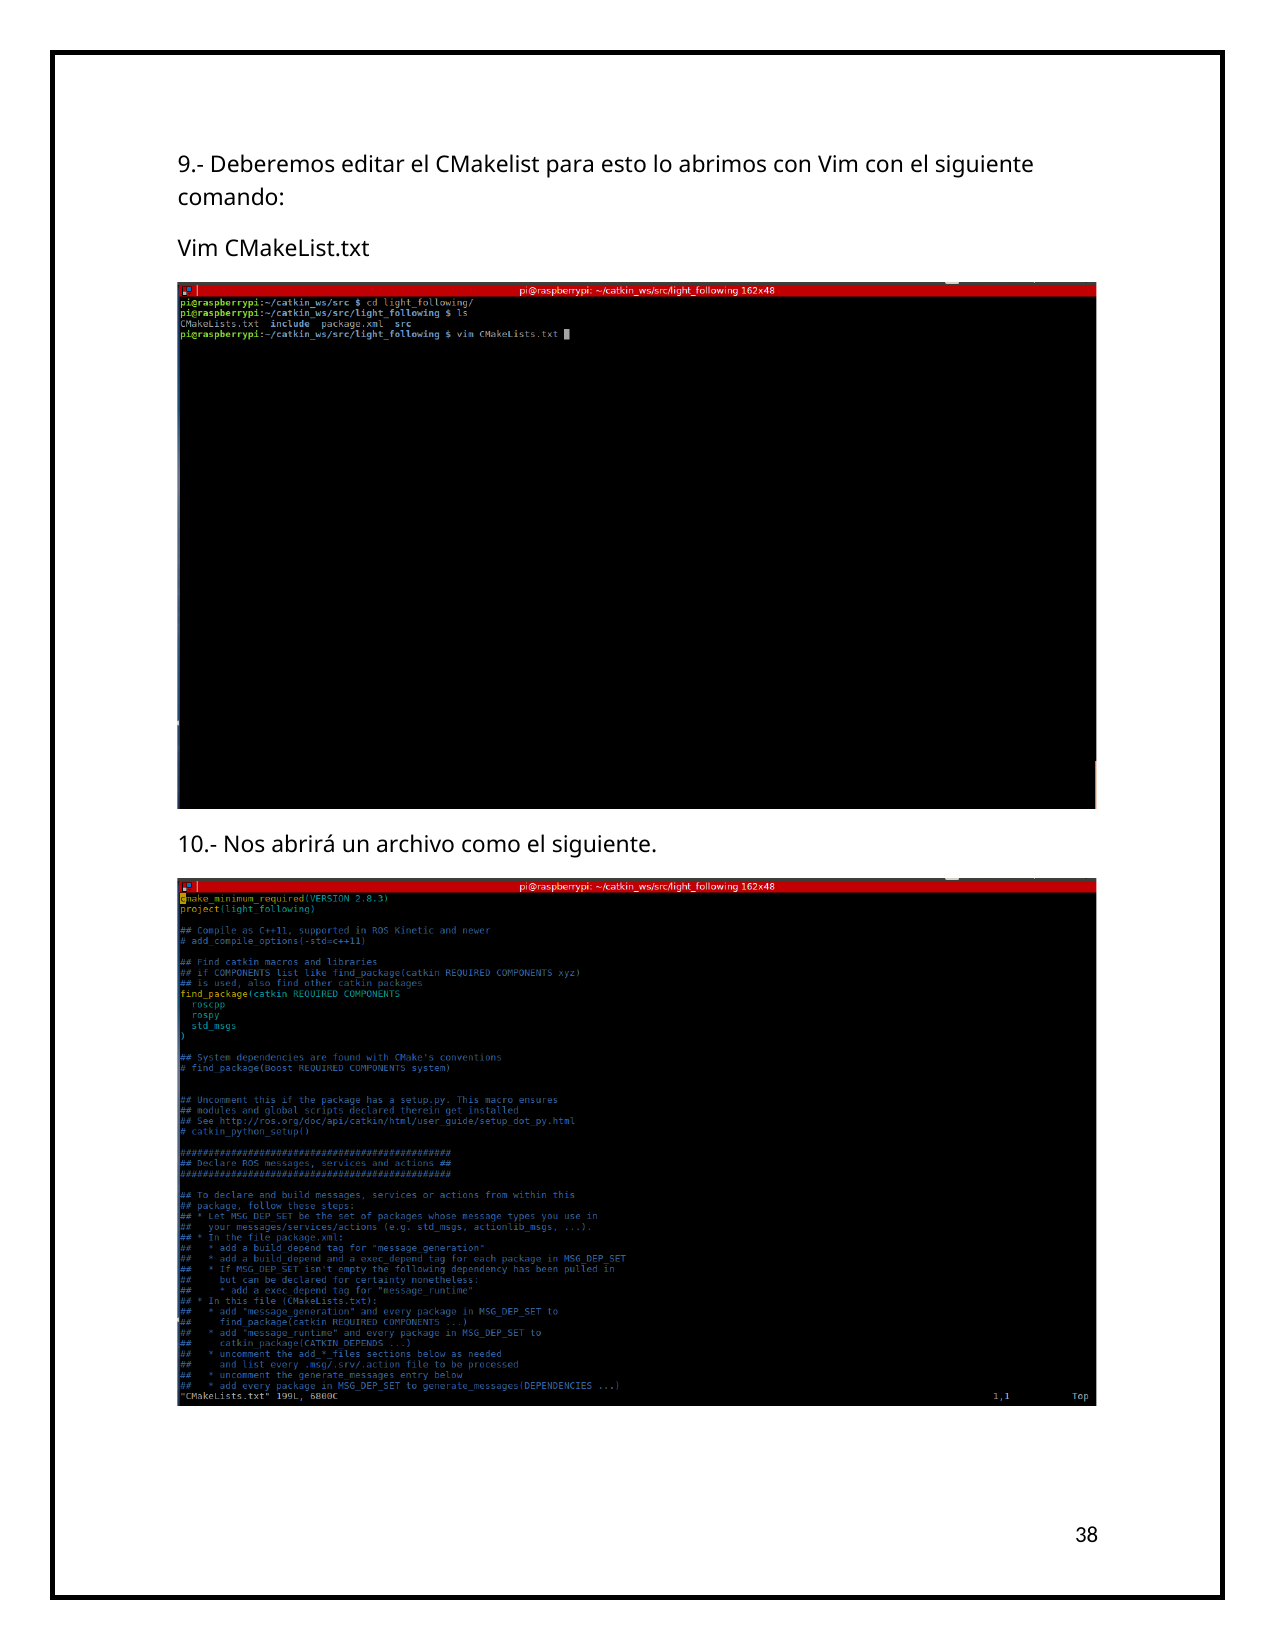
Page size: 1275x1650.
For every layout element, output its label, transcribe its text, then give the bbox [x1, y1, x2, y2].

text Vim CMakeList.txt [177, 232, 1098, 263]
text 10.- Nos abrirá un archivo como el siguiente. [177, 828, 1098, 859]
picture [177, 878, 1097, 1406]
text 9.- Deberemos editar el CMakelist para esto lo abrimos con Vim con el siguiente comando: [177, 148, 1098, 213]
picture [177, 282, 1097, 809]
